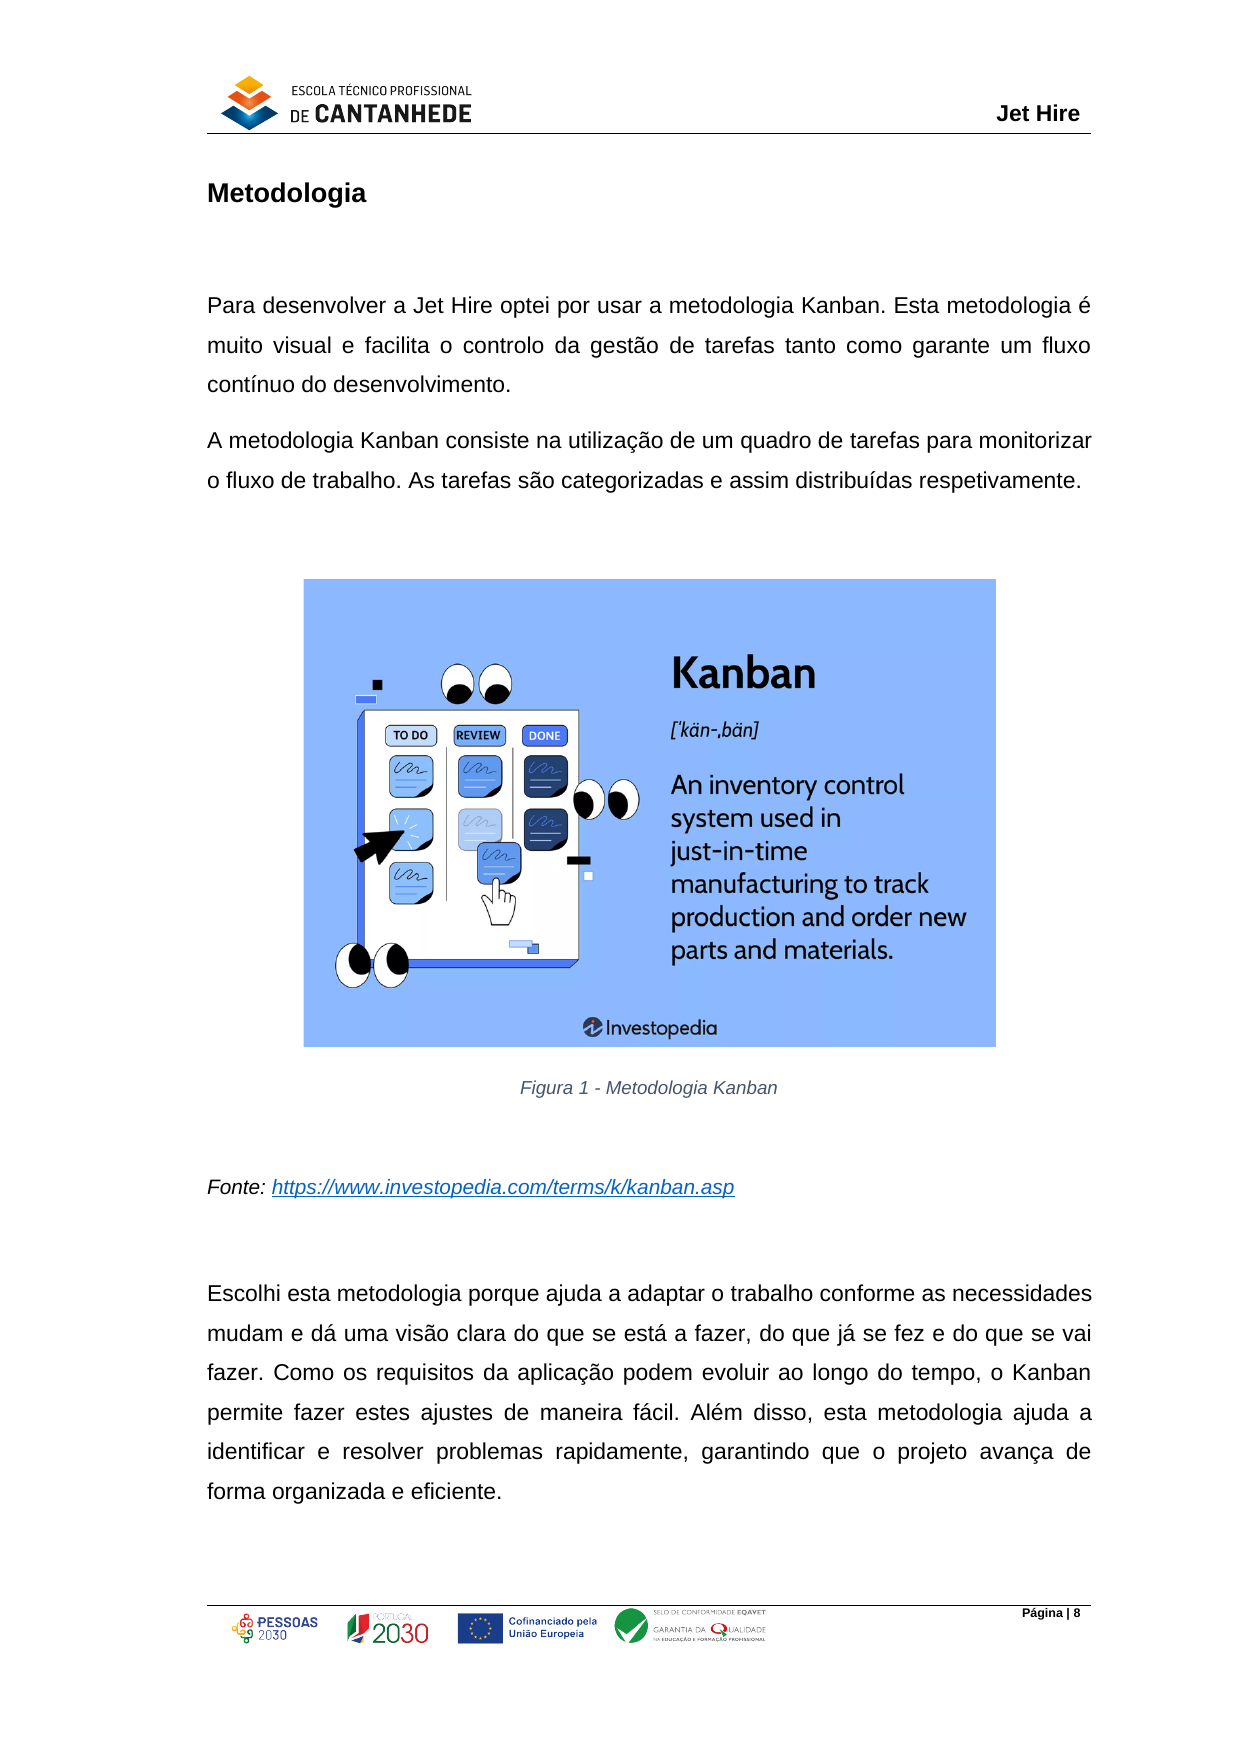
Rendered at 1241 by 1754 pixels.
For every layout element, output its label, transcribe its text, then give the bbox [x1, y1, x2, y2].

picture [303, 579, 996, 1047]
text Fonte: https://www.investopedia.com/terms/k/kanban.asp [207, 1175, 1092, 1199]
picture [218, 73, 475, 133]
picture [614, 1608, 766, 1643]
text Figura 1 - Metodologia Kanban [207, 1076, 1092, 1098]
text Escolhi esta metodologia porque ajuda a adaptar o trabalho conforme as necessidades mudam e dá uma visão clara do que se está a fazer, do que já se fez e do que se vai fazer. Como os requisitos da aplicação podem evoluir ao longo do tempo, o Kanban permite fazer estes ajustes de maneira fácil. Além disso, esta metodologia ajuda a identificar e resolver problemas rapidamente, garantindo que o projeto avança de forma organizada e eficiente. [207, 1280, 1092, 1504]
text A metodologia Kanban consiste na utilização de um quadro de tarefas para monitorizar o fluxo de trabalho. As tarefas são categorizadas e assim distribuídas respetivamente. [207, 427, 1092, 493]
subtitle Metodologia [207, 177, 1092, 208]
picture [218, 1606, 608, 1654]
text Para desenvolver a Jet Hire optei por usar a metodologia Kanban. Esta metodologia é muito visual e facilita o controlo da gestão de tarefas tanto como garante um fluxo contínuo do desenvolvimento. [207, 292, 1092, 397]
